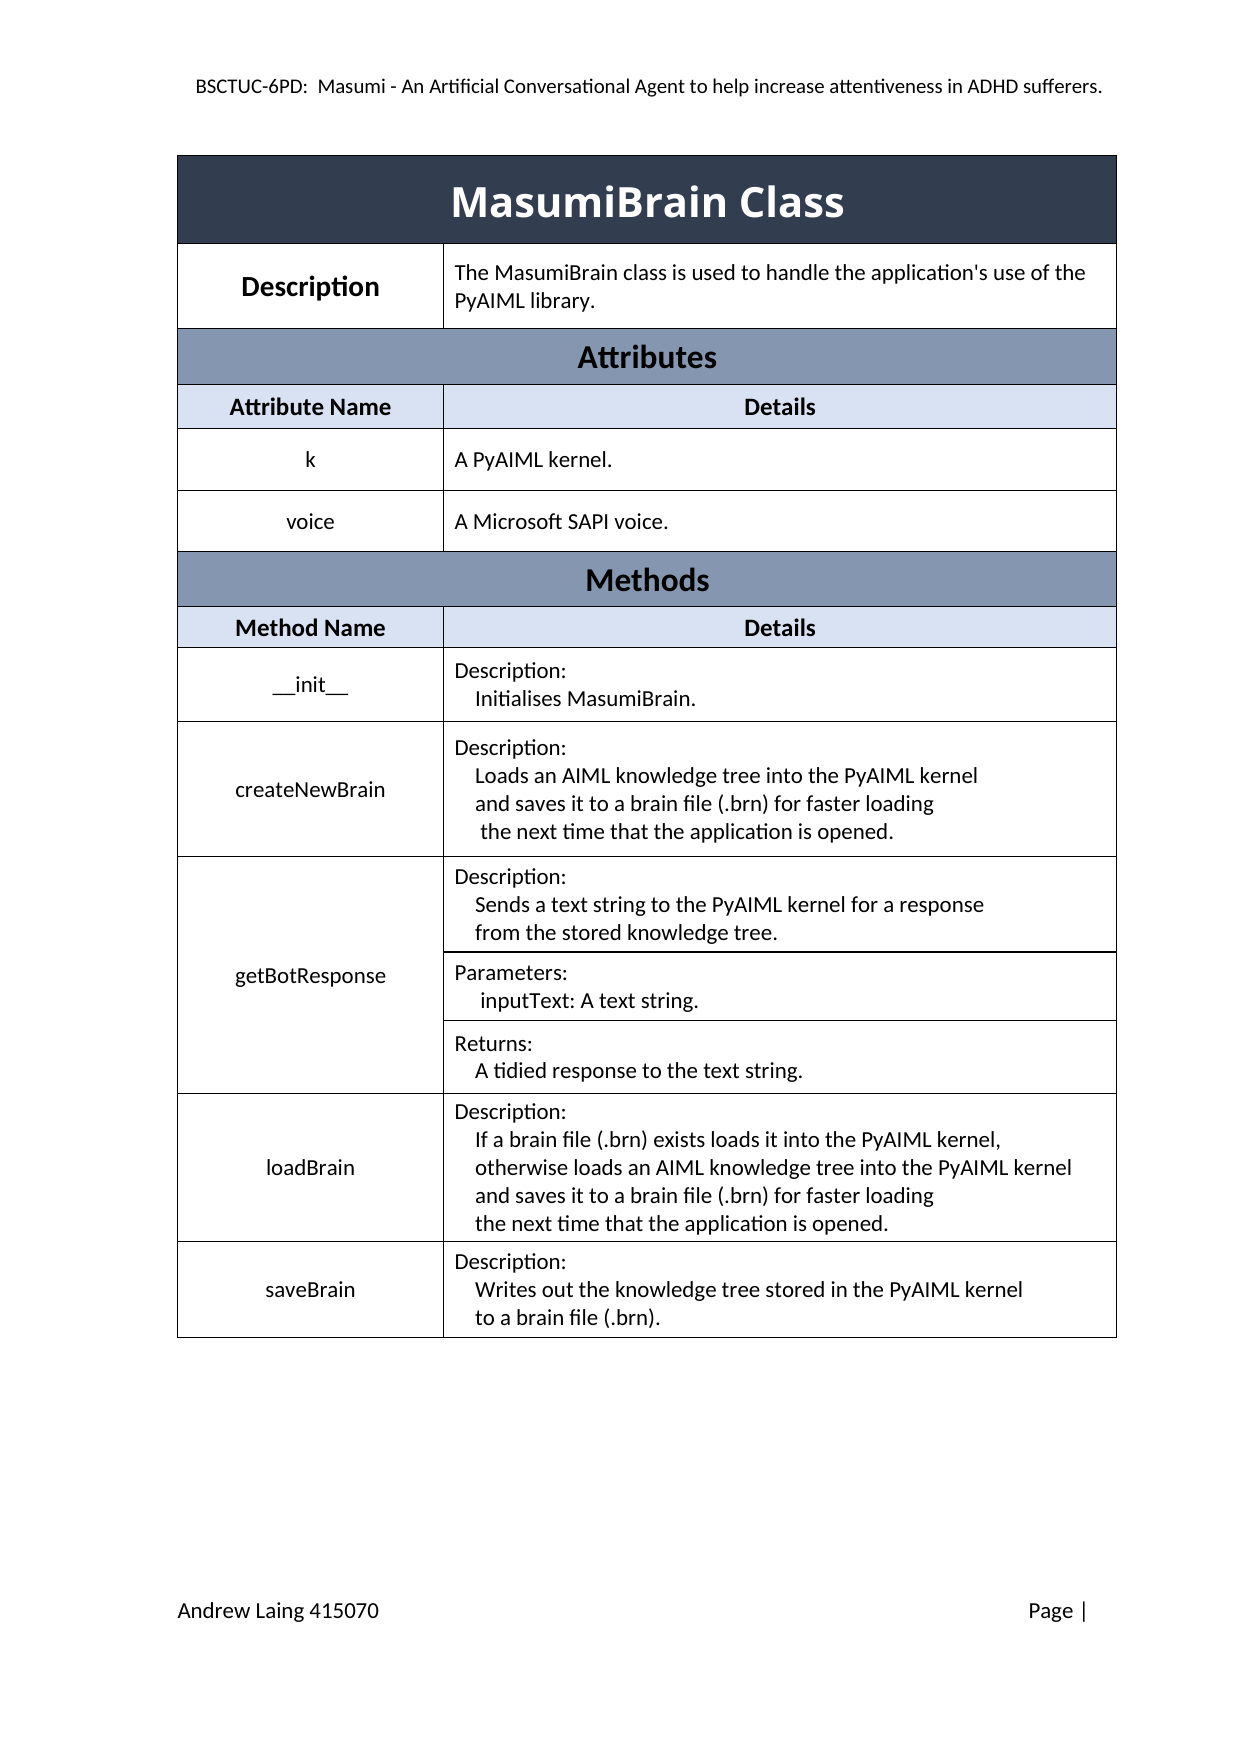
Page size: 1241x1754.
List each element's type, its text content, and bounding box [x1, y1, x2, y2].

table_cell Details [444, 385, 1116, 428]
table_cell loadBrain [178, 1094, 443, 1241]
table_cell Parameters: inputText: A text string. [444, 953, 1116, 1020]
table_cell Description: Sends a text string to the PyAIML kernel for a response from the stored knowledge tree. [444, 857, 1116, 951]
table_header MasumiBrain Class [178, 156, 1116, 243]
table_cell Methods [178, 552, 1116, 606]
table_cell saveBrain [178, 1242, 443, 1337]
table_cell Method Name [178, 607, 443, 647]
table_cell k [178, 429, 443, 490]
table_cell Description: Initialises MasumiBrain. [444, 648, 1116, 721]
table_cell The MasumiBrain class is used to handle the application's use of the PyAIML library. [444, 244, 1116, 328]
table_cell A PyAIML kernel. [444, 429, 1116, 490]
table_cell Attributes [178, 329, 1116, 384]
table_cell Description: Writes out the knowledge tree stored in the PyAIML kernel to a brain file (.brn). [444, 1242, 1116, 1337]
table_cell Details [444, 607, 1116, 647]
table_cell Returns: A tidied response to the text string. [444, 1021, 1116, 1092]
table_cell getBotResponse [178, 857, 443, 1092]
table_cell voice [178, 491, 443, 551]
table_cell __init__ [178, 648, 443, 721]
table_cell A Microsoft SAPI voice. [444, 491, 1116, 551]
table_cell Description: If a brain file (.brn) exists loads it into the PyAIML kernel, otherwise loads an AIML knowledge tree into the PyAIML kernel and saves it to a brain file (.brn) for faster loading the next time that the application is opened. [444, 1094, 1116, 1241]
table_cell Attribute Name [178, 385, 443, 428]
table_cell Description: Loads an AIML knowledge tree into the PyAIML kernel and saves it to a brain file (.brn) for faster loading the next time that the application is opened. [444, 722, 1116, 856]
table_cell Description [178, 244, 443, 328]
table_cell createNewBrain [178, 722, 443, 856]
